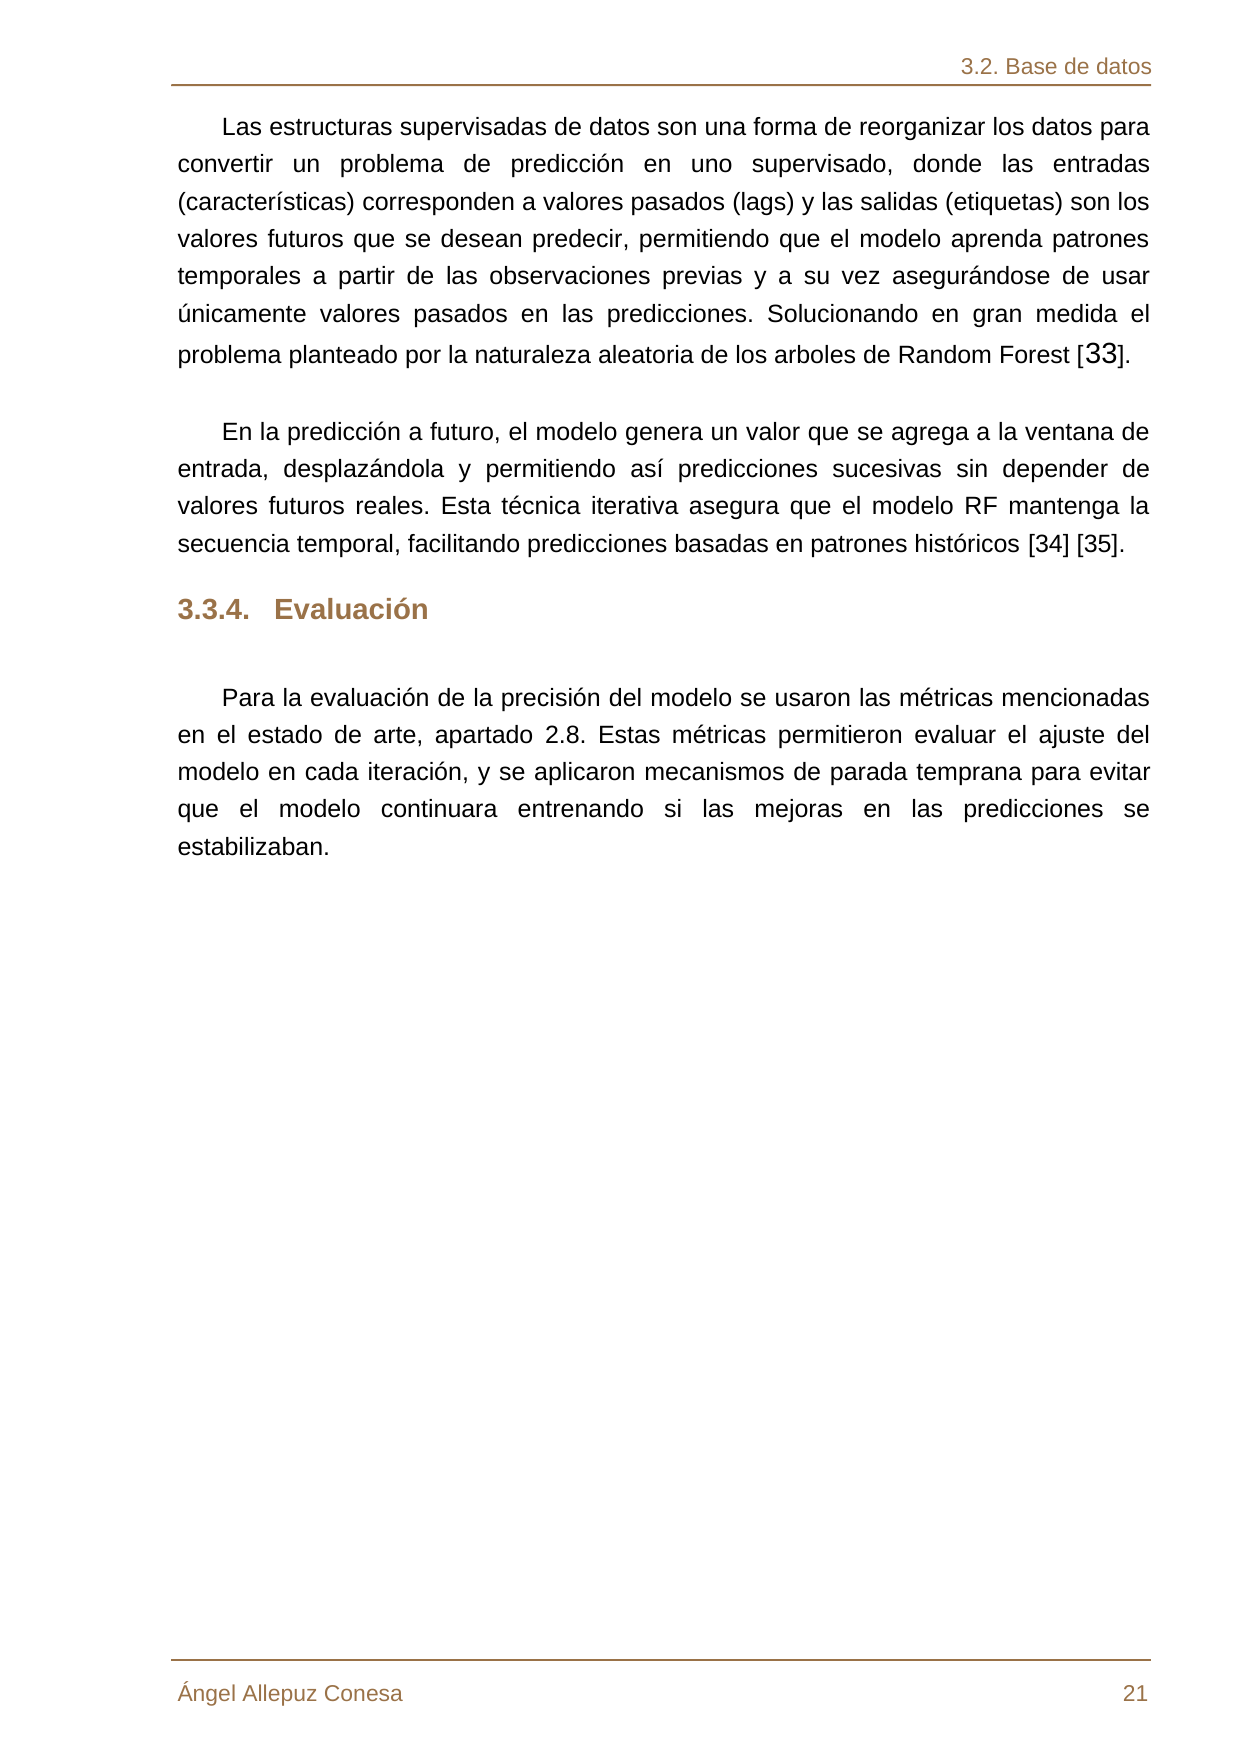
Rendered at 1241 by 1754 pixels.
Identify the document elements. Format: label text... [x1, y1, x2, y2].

subtitle Evaluación [177, 592, 1169, 626]
text Para la evaluación de la precisión del modelo se usaron las métricas mencionadas en el estado de arte, apartado 2.8. Estas métricas permitieron evaluar el ajuste del modelo en cada iteración, y se aplicaron mecanismos de parada temprana para evitar que el modelo continuara entrenando si las mejoras en las predicciones se estabilizaban. [177, 682, 1152, 860]
text En la predicción a futuro, el modelo genera un valor que se agrega a la ventana de entrada, desplazándola y permitiendo así predicciones sucesivas sin depender de valores futuros reales. Esta técnica iterativa asegura que el modelo RF mantenga la secuencia temporal, facilitando predicciones basadas en patrones históricos [34] [35]. [177, 417, 1152, 557]
text Las estructuras supervisadas de datos son una forma de reorganizar los datos para convertir un problema de predicción en uno supervisado, donde las entradas (características) corresponden a valores pasados (lags) y las salidas (etiquetas) son los valores futuros que se desean predecir, permitiendo que el modelo aprenda patrones temporales a partir de las observaciones previas y a su vez asegurándose de usar únicamente valores pasados en las predicciones. Solucionando en gran medida el problema planteado por la naturaleza aleatoria de los arboles de Random Forest [33]. [177, 112, 1152, 369]
